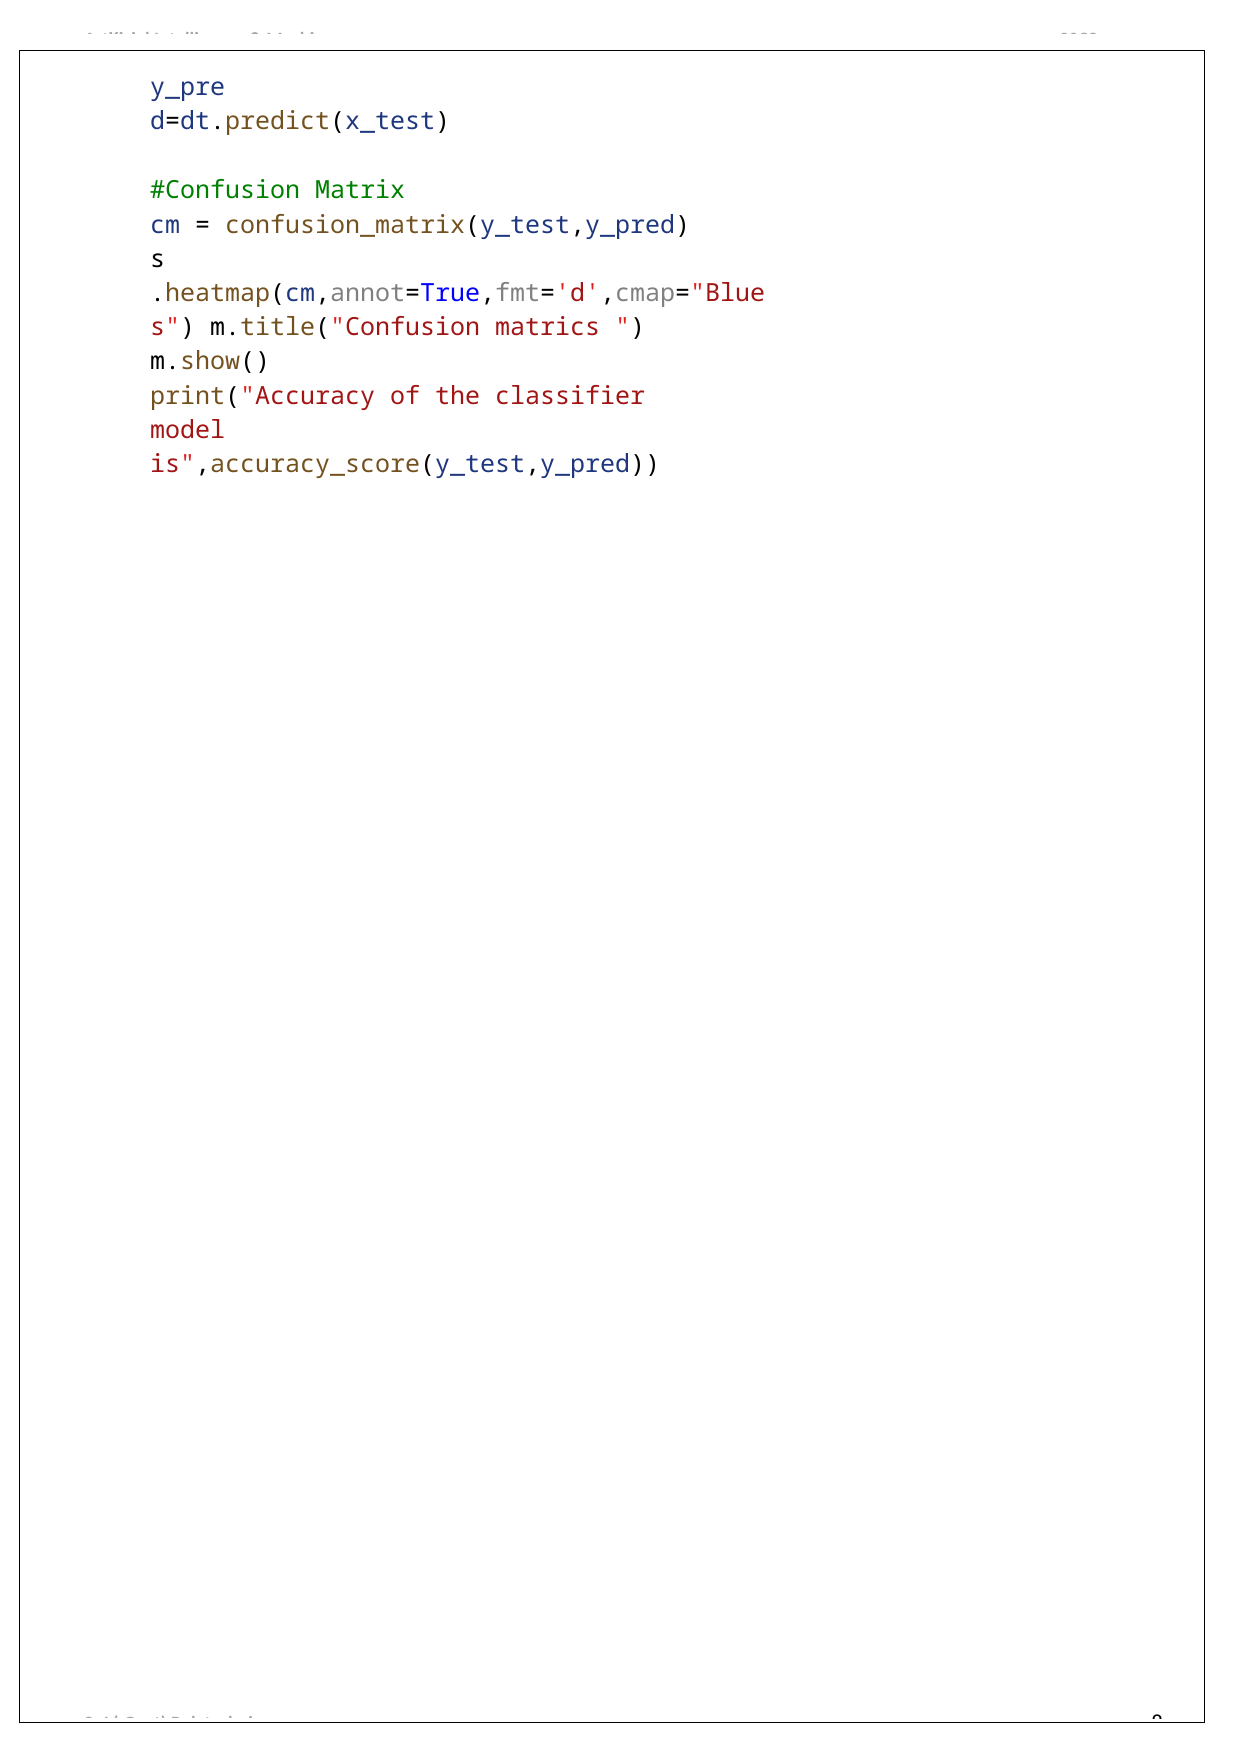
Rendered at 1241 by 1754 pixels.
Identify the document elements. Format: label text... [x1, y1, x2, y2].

text #Confusion Matrix [150, 172, 1204, 206]
text print("Accuracy of the classifier model is",accuracy_score(y_test,y_pred)) [150, 377, 688, 480]
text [150, 69, 523, 137]
text cm = confusion_matrix(y_test,y_pred) s.heatmap(cm,annot=True,fmt='d',cmap="Blues") m.title("Confusion matrics ") [150, 206, 770, 343]
text m.show() [150, 343, 1204, 377]
